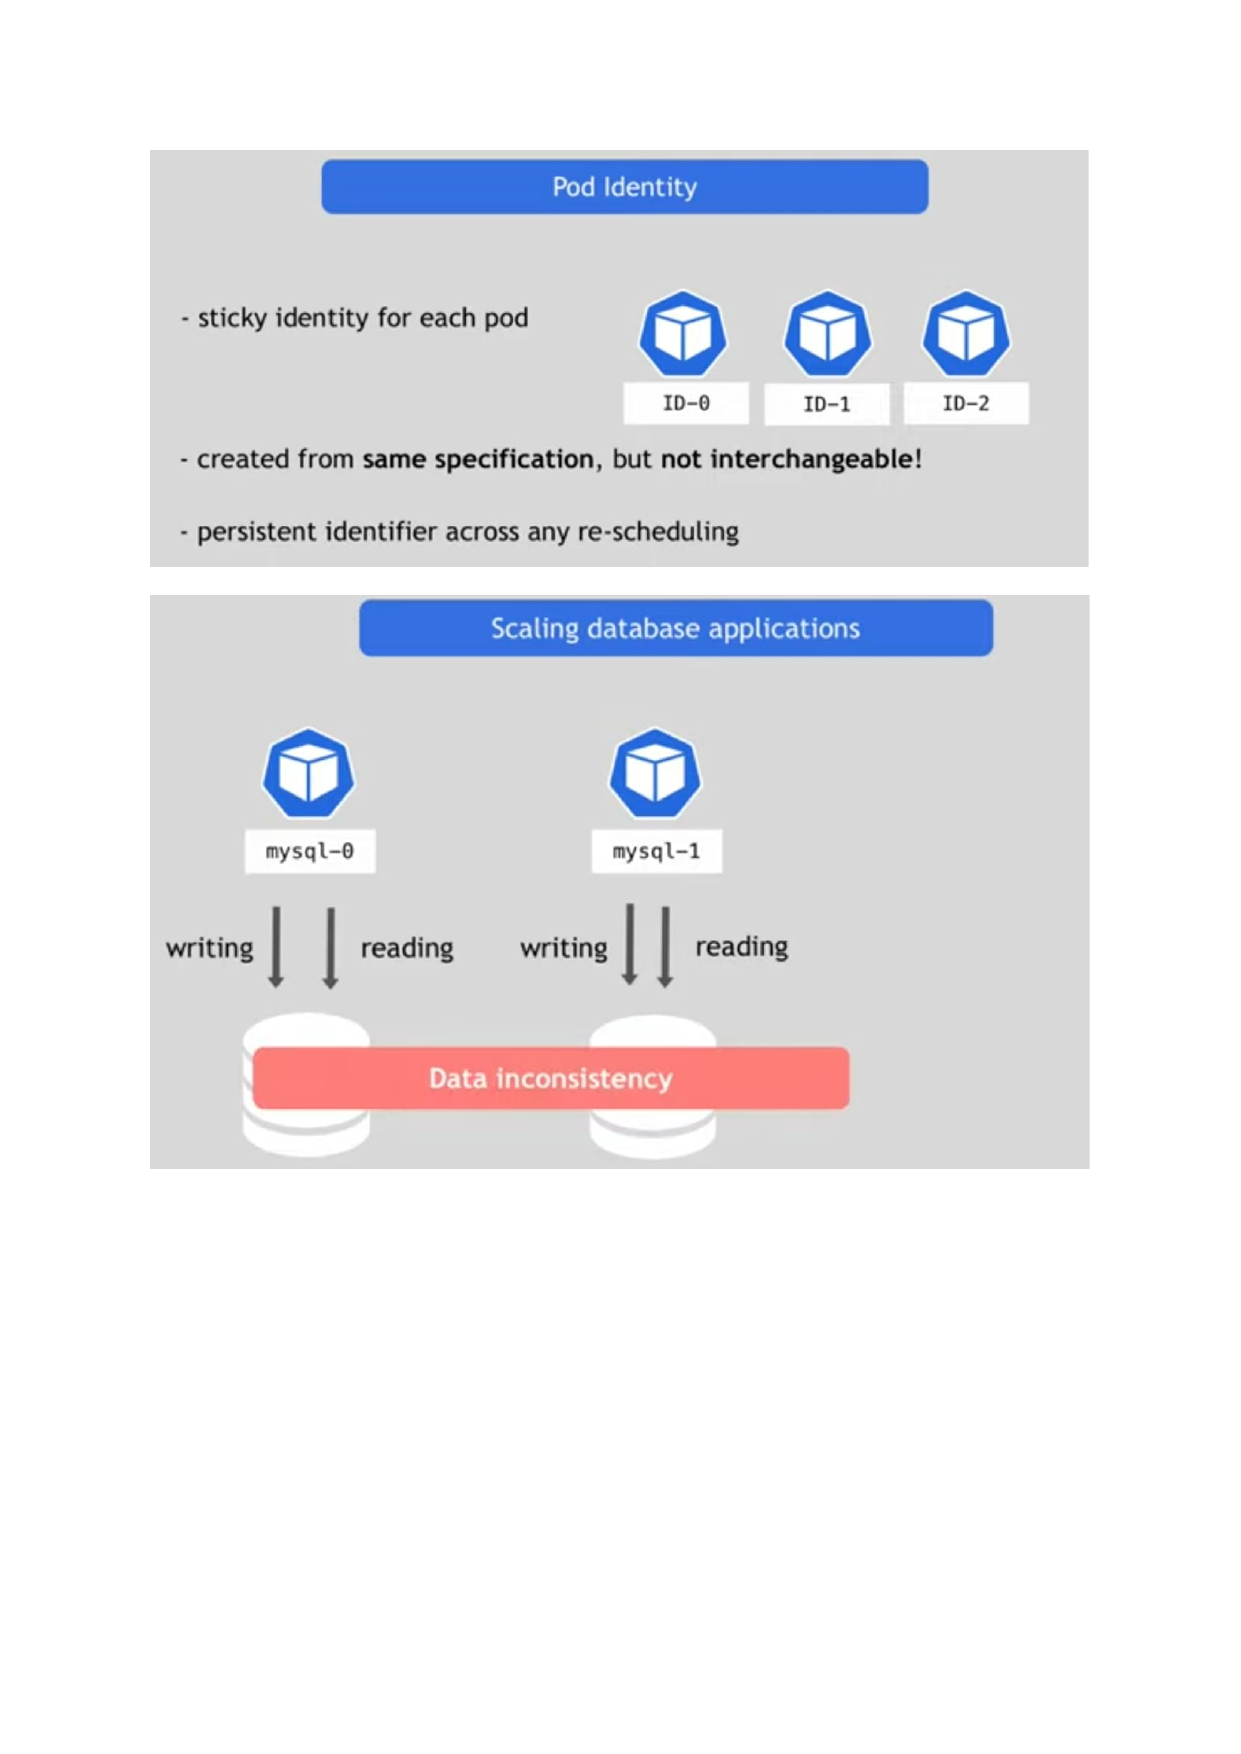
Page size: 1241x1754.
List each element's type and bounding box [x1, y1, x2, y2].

picture [150, 595, 1090, 1169]
picture [150, 150, 1089, 567]
